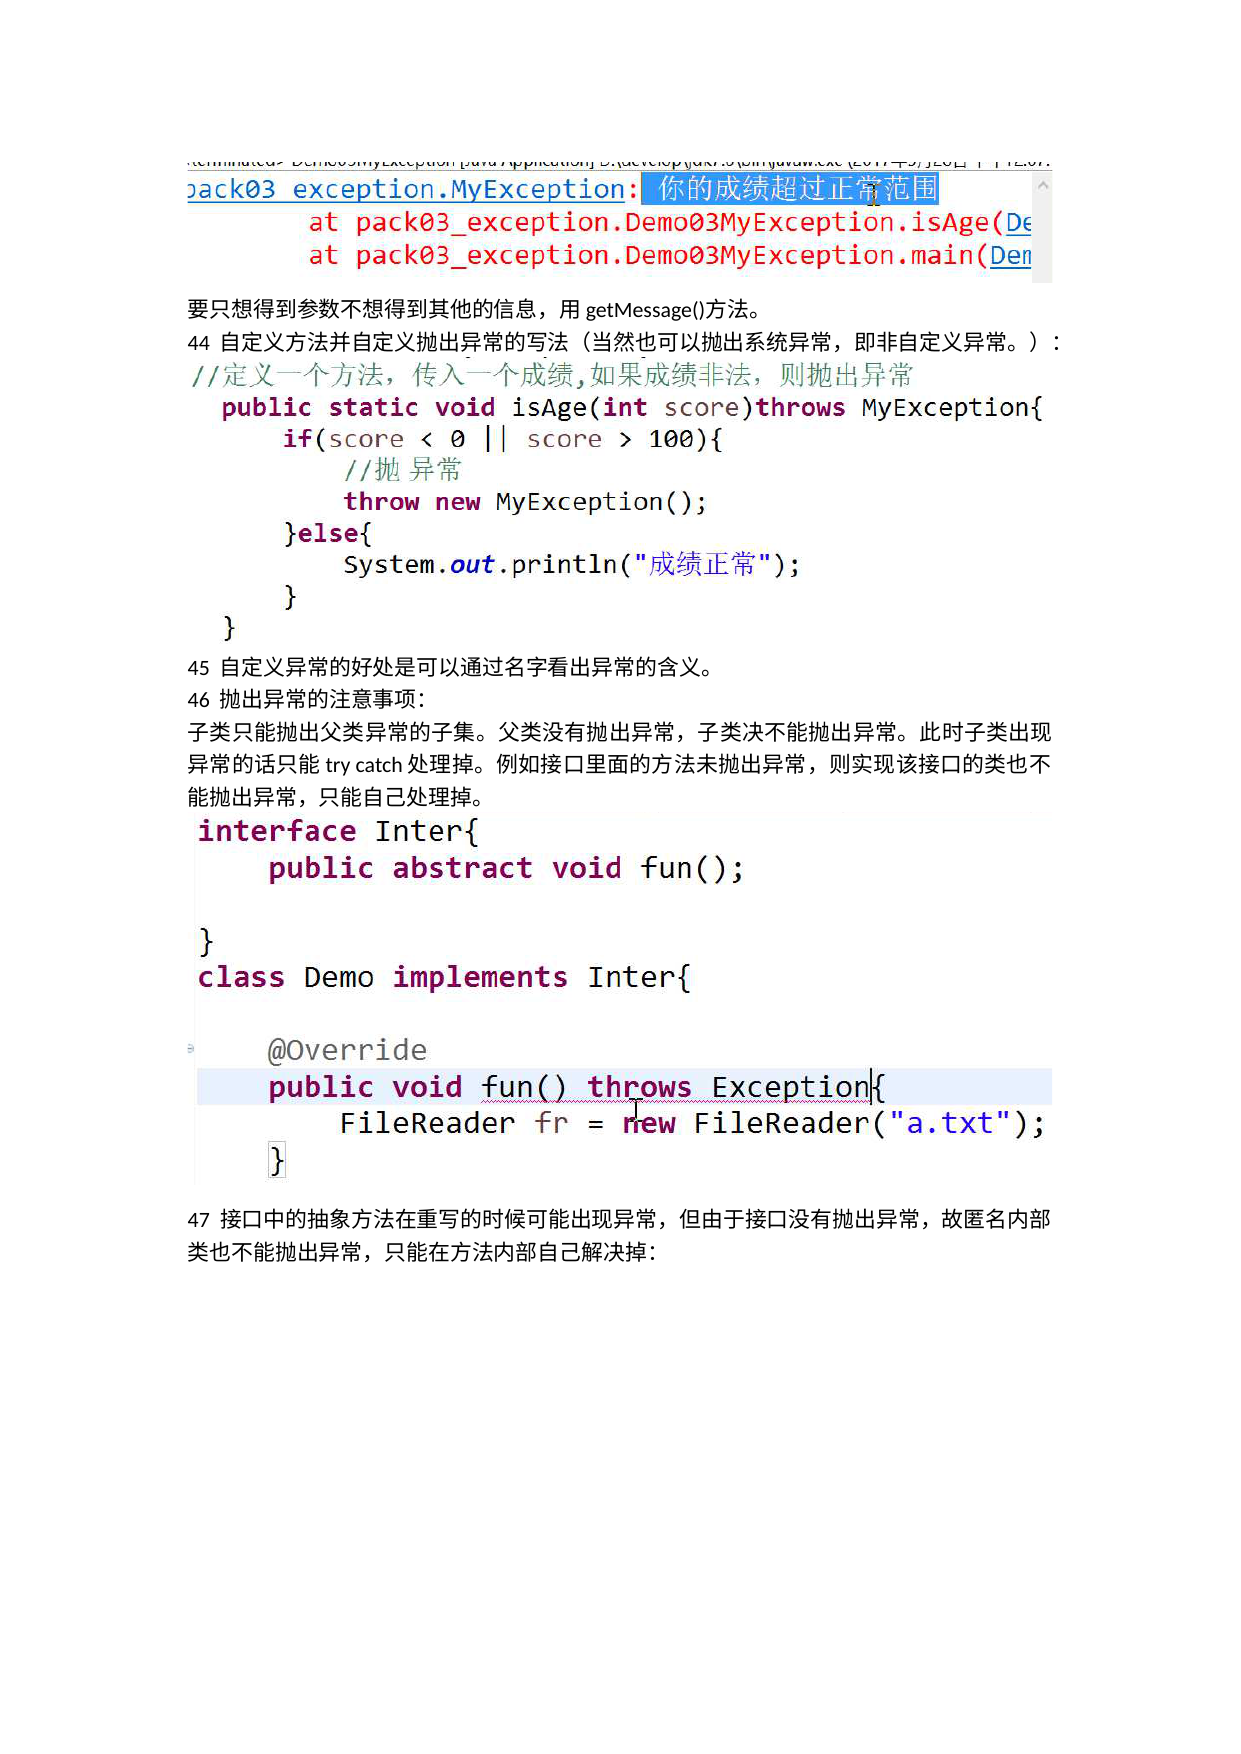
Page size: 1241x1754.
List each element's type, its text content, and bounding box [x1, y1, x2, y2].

picture [187, 357, 1052, 644]
picture [187, 162, 1053, 283]
text 44 自定义方法并自定义抛出异常的写法（当然也可以抛出系统异常，即非自定义异常。）： [187, 324, 1053, 357]
text 要只想得到参数不想得到其他的信息，用getMessage()方法。 [187, 292, 1053, 324]
text 子类只能抛出父类异常的子集。父类没有抛出异常，子类决不能抛出异常。此时子类出现异常的话只能try catch处理掉。例如接口里面的方法未抛出异常，则实现该接口的类也不能抛出异常，只能自己处理掉。 [187, 714, 1053, 812]
text 46 抛出异常的注意事项： [187, 682, 1053, 714]
text 45 自定义异常的好处是可以通过名字看出异常的含义。 [187, 649, 1053, 682]
picture [187, 812, 1053, 1185]
text 47 接口中的抽象方法在重写的时候可能出现异常，但由于接口没有抛出异常，故匿名内部类也不能抛出异常，只能在方法内部自己解决掉： [187, 1202, 1053, 1267]
